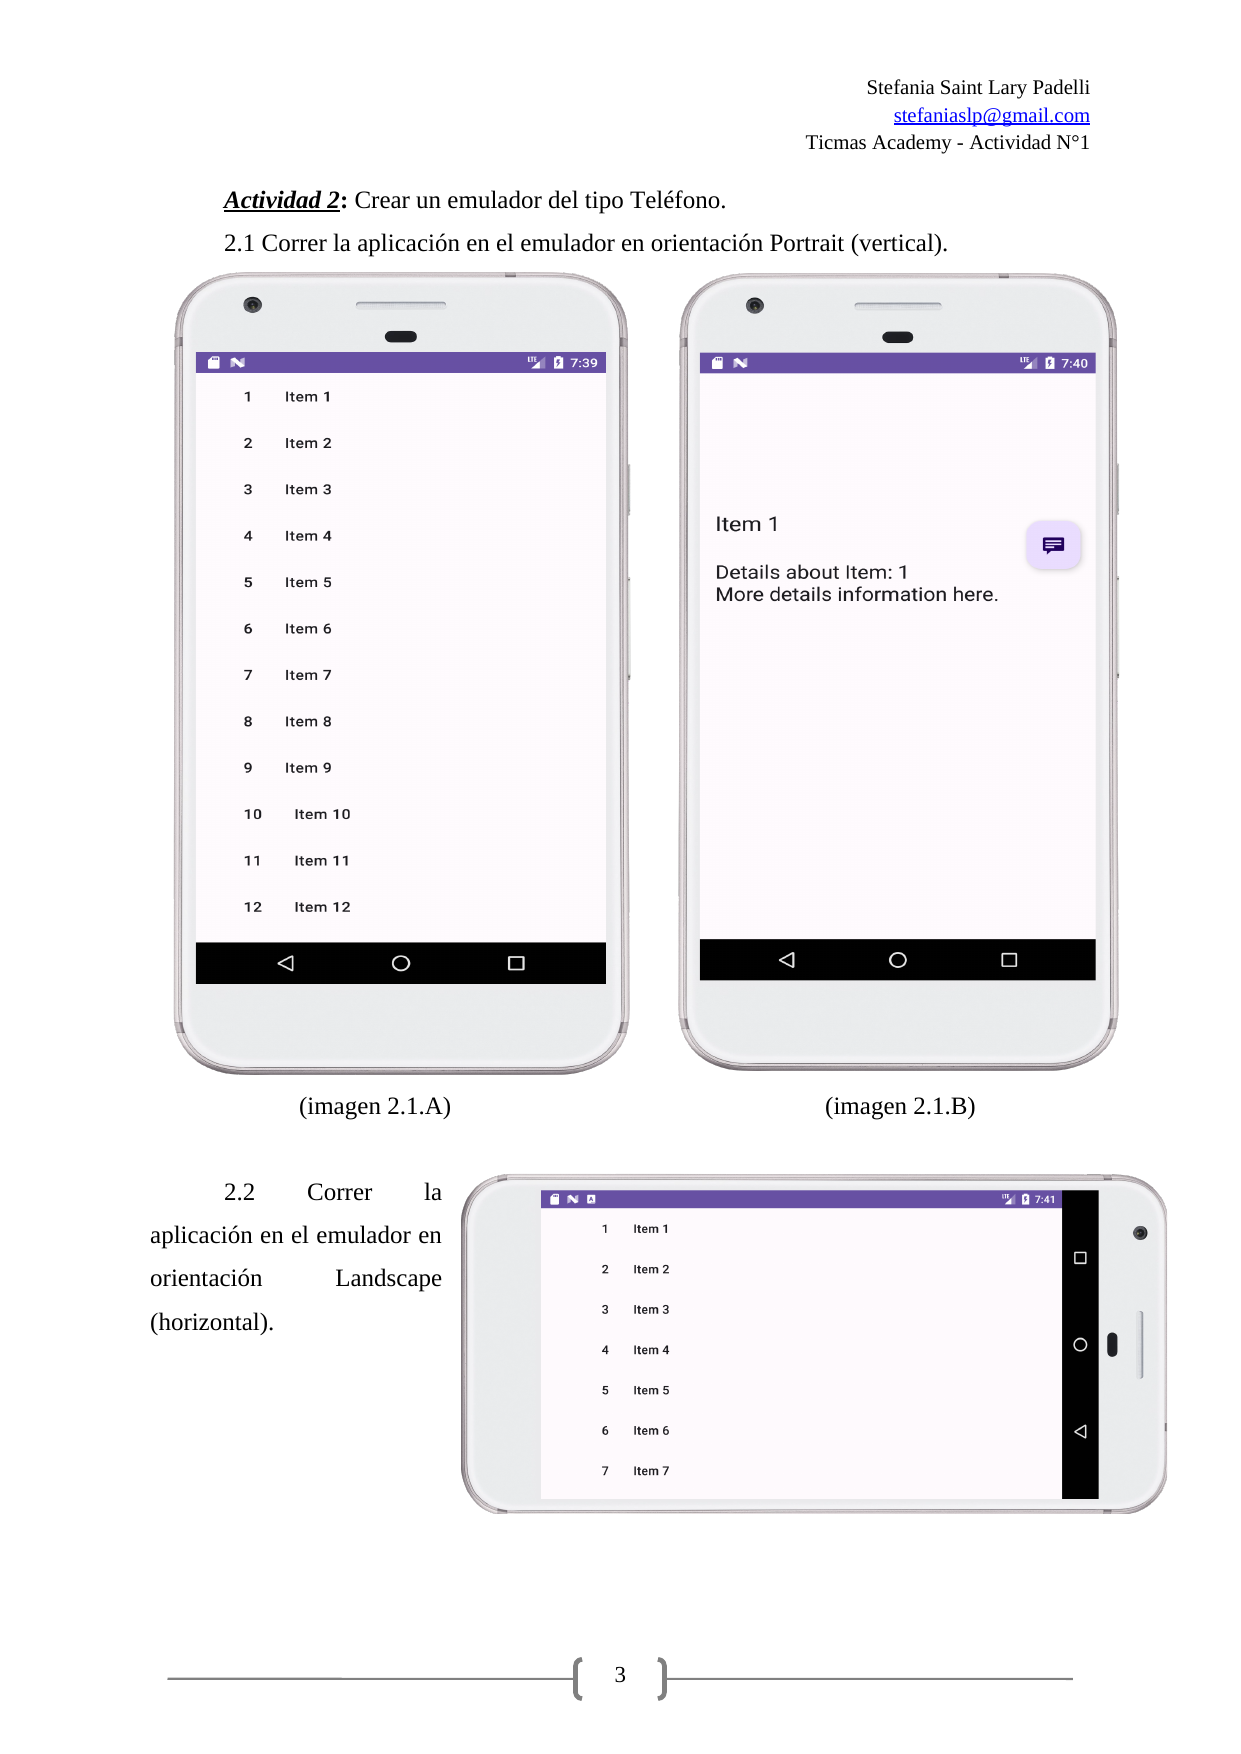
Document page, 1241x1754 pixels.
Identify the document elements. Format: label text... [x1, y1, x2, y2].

text Actividad 2: Crear un emulador del tipo Teléfono. [150, 185, 1090, 214]
picture [173, 272, 631, 1075]
text (imagen 2.1.A) (imagen 2.1.B) [225, 1091, 1090, 1120]
picture [461, 1173, 1167, 1515]
picture [678, 273, 1120, 1071]
text 2.1 Correr la aplicación en el emulador en orientación Portrait (vertical). [150, 228, 1090, 257]
text 2.2 Correr la aplicación en el emulador en orientación Landscape (horizontal). [150, 1177, 478, 1335]
